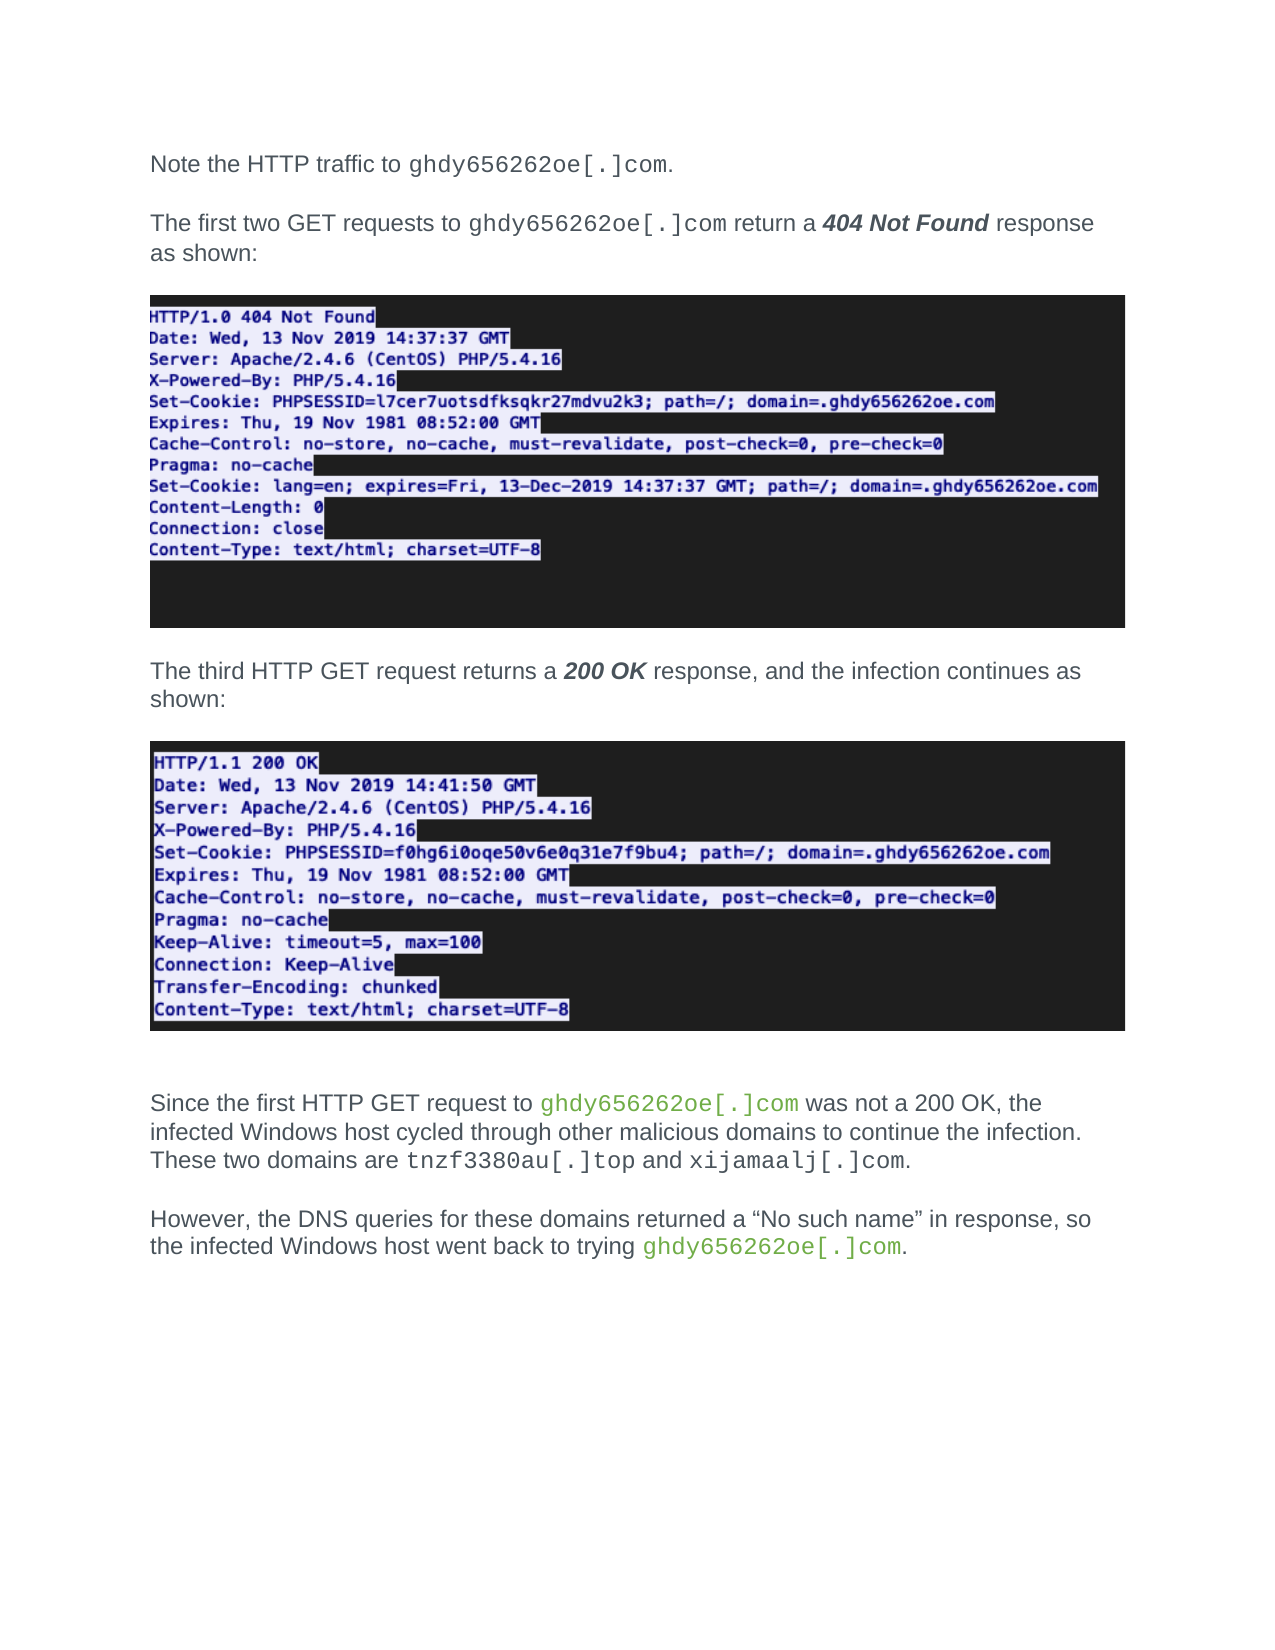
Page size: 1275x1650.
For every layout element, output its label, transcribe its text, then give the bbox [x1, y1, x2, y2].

text However, the DNS queries for these domains returned a “No such name” in response, so the infected Windows host went back to trying ghdy656262oe[.]com. [150, 1204, 1125, 1262]
text The third HTTP GET request returns a 200 OK response, and the infection continues as shown: [150, 657, 1125, 712]
picture [150, 741, 1125, 1031]
picture [150, 295, 1125, 628]
text Since the first HTTP GET request to ghdy656262oe[.]com was not a 200 OK, the infected Windows host cycled through other malicious domains to continue the infection. These two domains are tnzf3380au[.]top and xijamaalj[.]com. [150, 1088, 1125, 1175]
text Note the HTTP traffic to ghdy656262oe[.]com. [150, 150, 1125, 180]
text The first two GET requests to ghdy656262oe[.]com return a 404 Not Found response as shown: [150, 209, 1125, 266]
